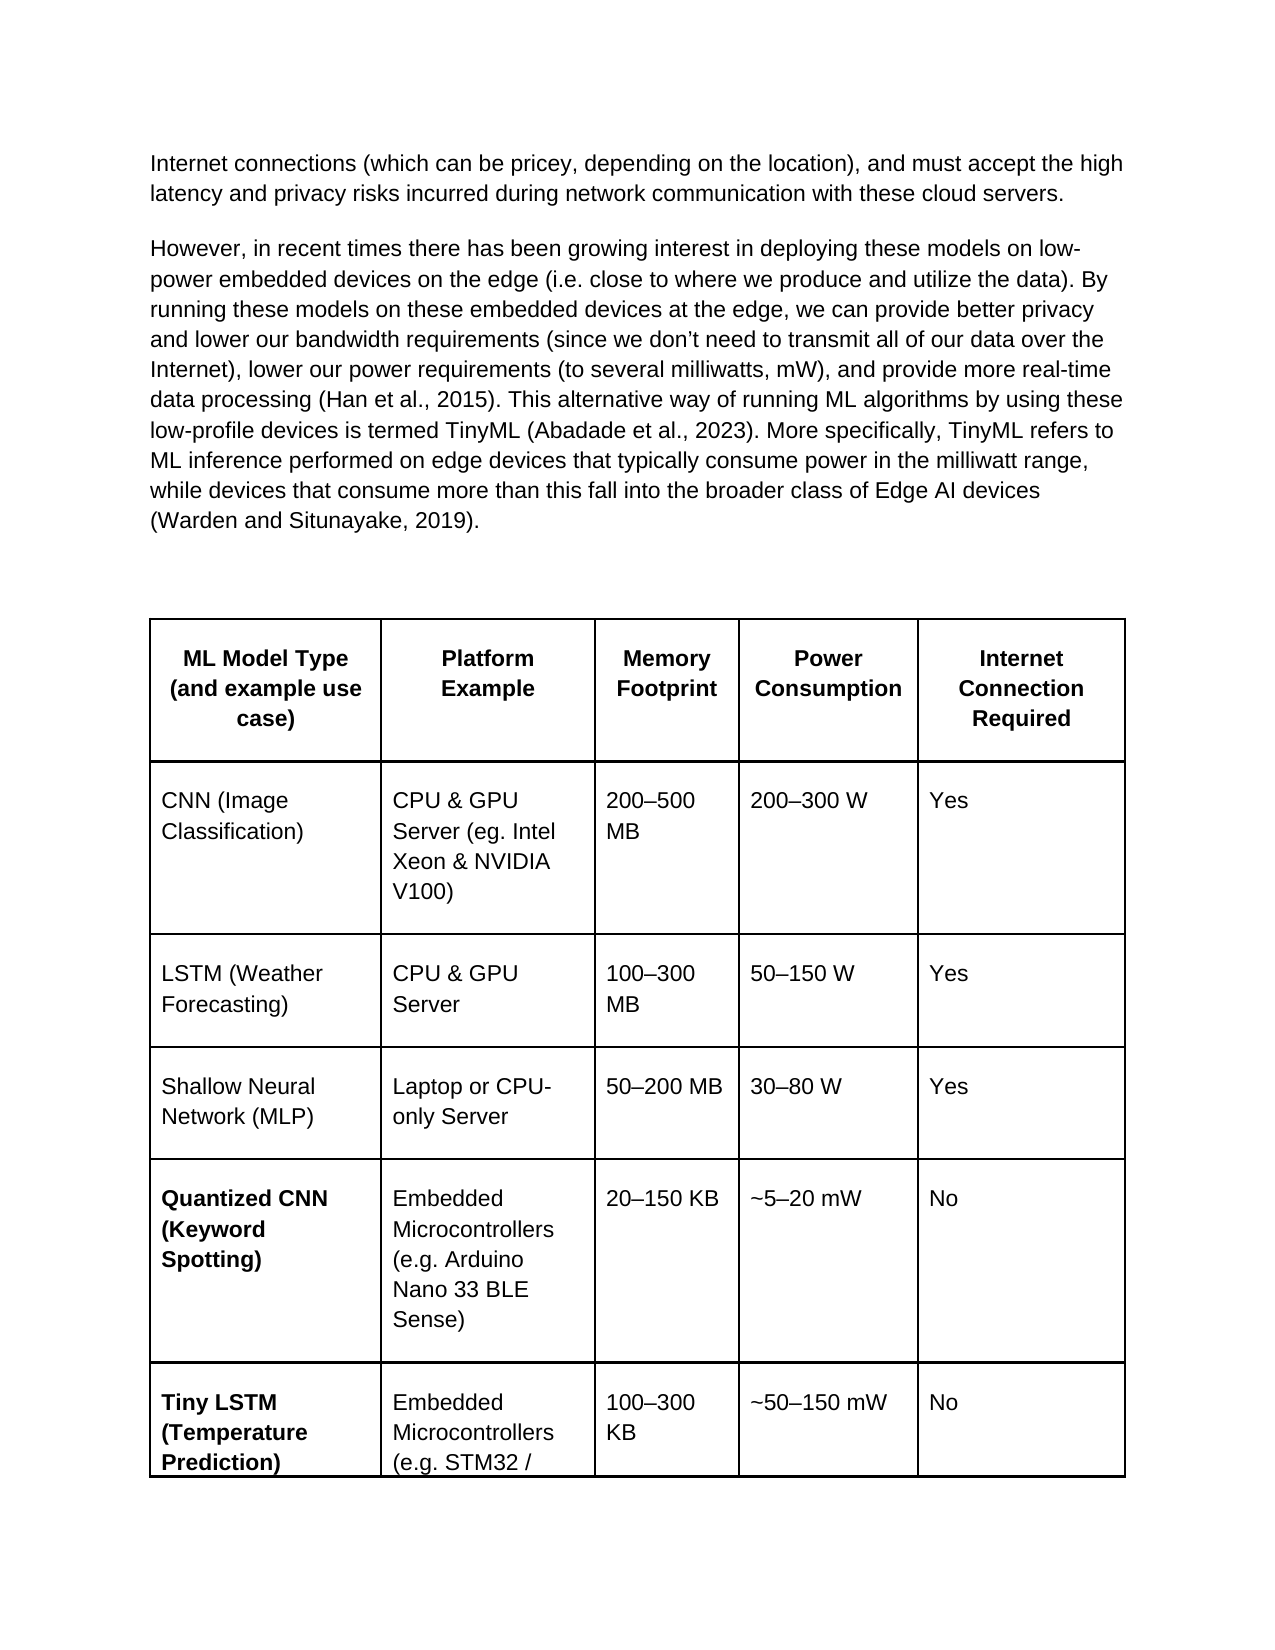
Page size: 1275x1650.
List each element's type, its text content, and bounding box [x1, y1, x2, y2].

table_cell 50–150 W [740, 935, 917, 1046]
table_cell 50–200 MB [596, 1048, 738, 1158]
table_cell No [919, 1160, 1124, 1361]
table_cell Yes [919, 935, 1124, 1046]
table_cell Yes [919, 763, 1124, 933]
table_header Internet Connection Required [919, 620, 1124, 760]
table_cell 30–80 W [740, 1048, 917, 1158]
table_header ML Model Type (and example use case) [151, 620, 380, 760]
table_cell 200–300 W [740, 763, 917, 933]
table_cell ~5–20 mW [740, 1160, 917, 1361]
table_cell CPU & GPU Server [382, 935, 594, 1046]
table_cell CPU & GPU Server (eg. Intel Xeon & NVIDIA V100) [382, 763, 594, 933]
table_cell Embedded Microcontrollers (e.g. Arduino Nano 33 BLE Sense) [382, 1160, 594, 1361]
table_header Power Consumption [740, 620, 917, 760]
table_cell Yes [919, 1048, 1124, 1158]
table_cell LSTM (Weather Forecasting) [151, 935, 380, 1046]
text However, in recent times there has been growing interest in deploying these models on low-power embedded devices on the edge (i.e. close to where we produce and utilize the data). By running these models on these embedded devices at the edge, we can provide better privacy and lower our bandwidth requirements (since we don’t need to transmit all of our data over the Internet), lower our power requirements (to several milliwatts, mW), and provide more real-time data processing (Han et al., 2015). This alternative way of running ML algorithms by using these low-profile devices is termed TinyML (Abadade et al., 2023). More specifically, TinyML refers to ML inference performed on edge devices that typically consume power in the milliwatt range, while devices that consume more than this fall into the broader class of Edge AI devices (Warden and Situnayake, 2019). [150, 235, 1125, 534]
table_header Memory Footprint [596, 620, 738, 760]
table_cell 100–300 MB [596, 935, 738, 1046]
table_cell Quantized CNN (Keyword Spotting) [151, 1160, 380, 1361]
table_cell ~50–150 mW [740, 1364, 917, 1475]
table_cell 100–300 KB [596, 1364, 738, 1475]
table_cell Laptop or CPU-only Server [382, 1048, 594, 1158]
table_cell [382, 1364, 594, 1475]
table_cell CNN (Image Classification) [151, 763, 380, 933]
table_header Platform Example [382, 620, 594, 760]
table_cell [151, 1364, 380, 1475]
table_cell 20–150 KB [596, 1160, 738, 1361]
table_cell Shallow Neural Network (MLP) [151, 1048, 380, 1158]
table_cell 200–500 MB [596, 763, 738, 933]
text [150, 150, 1125, 207]
table_cell No [919, 1364, 1124, 1475]
